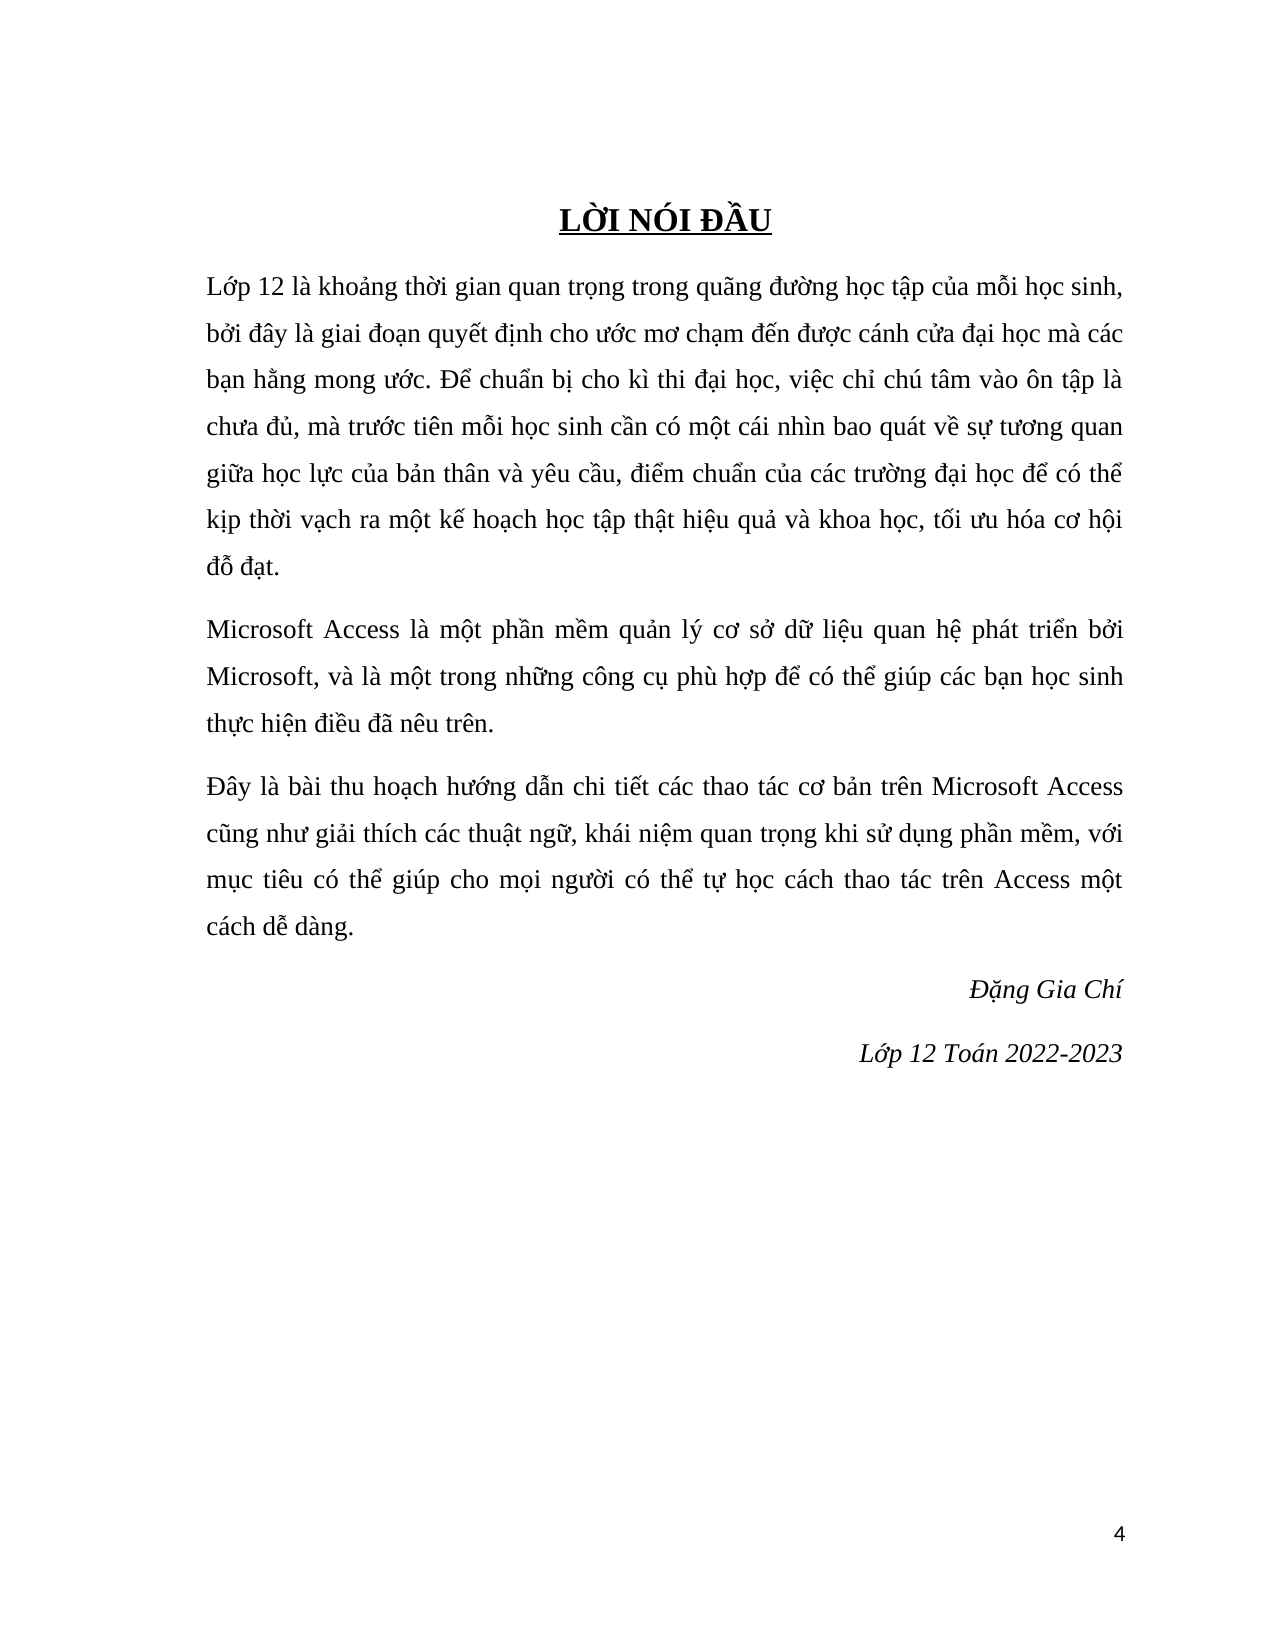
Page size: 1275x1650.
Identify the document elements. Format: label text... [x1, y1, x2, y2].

text Microsoft Access là một phần mềm quản lý cơ sở dữ liệu quan hệ phát triển bởi Microsoft, và là một trong những công cụ phù hợp để có thể giúp các bạn học sinh thực hiện điều đã nêu trên. [206, 613, 1125, 738]
text Lớp 12 là khoảng thời gian quan trọng trong quãng đường học tập của mỗi học sinh, bởi đây là giai đoạn quyết định cho ước mơ chạm đến được cánh cửa đại học mà các bạn hằng mong ước. Để chuẩn bị cho kì thi đại học, việc chỉ chú tâm vào ôn tập là chưa đủ, mà trước tiên mỗi học sinh cần có một cái nhìn bao quát về sự tương quan giữa học lực của bản thân và yêu cầu, điểm chuẩn của các trường đại học để có thể kịp thời vạch ra một kế hoạch học tập thật hiệu quả và khoa học, tối ưu hóa cơ hội đỗ đạt. [206, 270, 1125, 581]
text Đặng Gia Chí [206, 973, 1125, 1004]
text Đây là bài thu hoạch hướng dẫn chi tiết các thao tác cơ bản trên Microsoft Access cũng như giải thích các thuật ngữ, khái niệm quan trọng khi sử dụng phần mềm, với mục tiêu có thể giúp cho mọi người có thể tự học cách thao tác trên Access một cách dễ dàng. [206, 770, 1125, 941]
subtitle LỜI NÓI ĐẦU [206, 200, 1125, 238]
text Lớp 12 Toán 2022-2023 [206, 1037, 1125, 1068]
